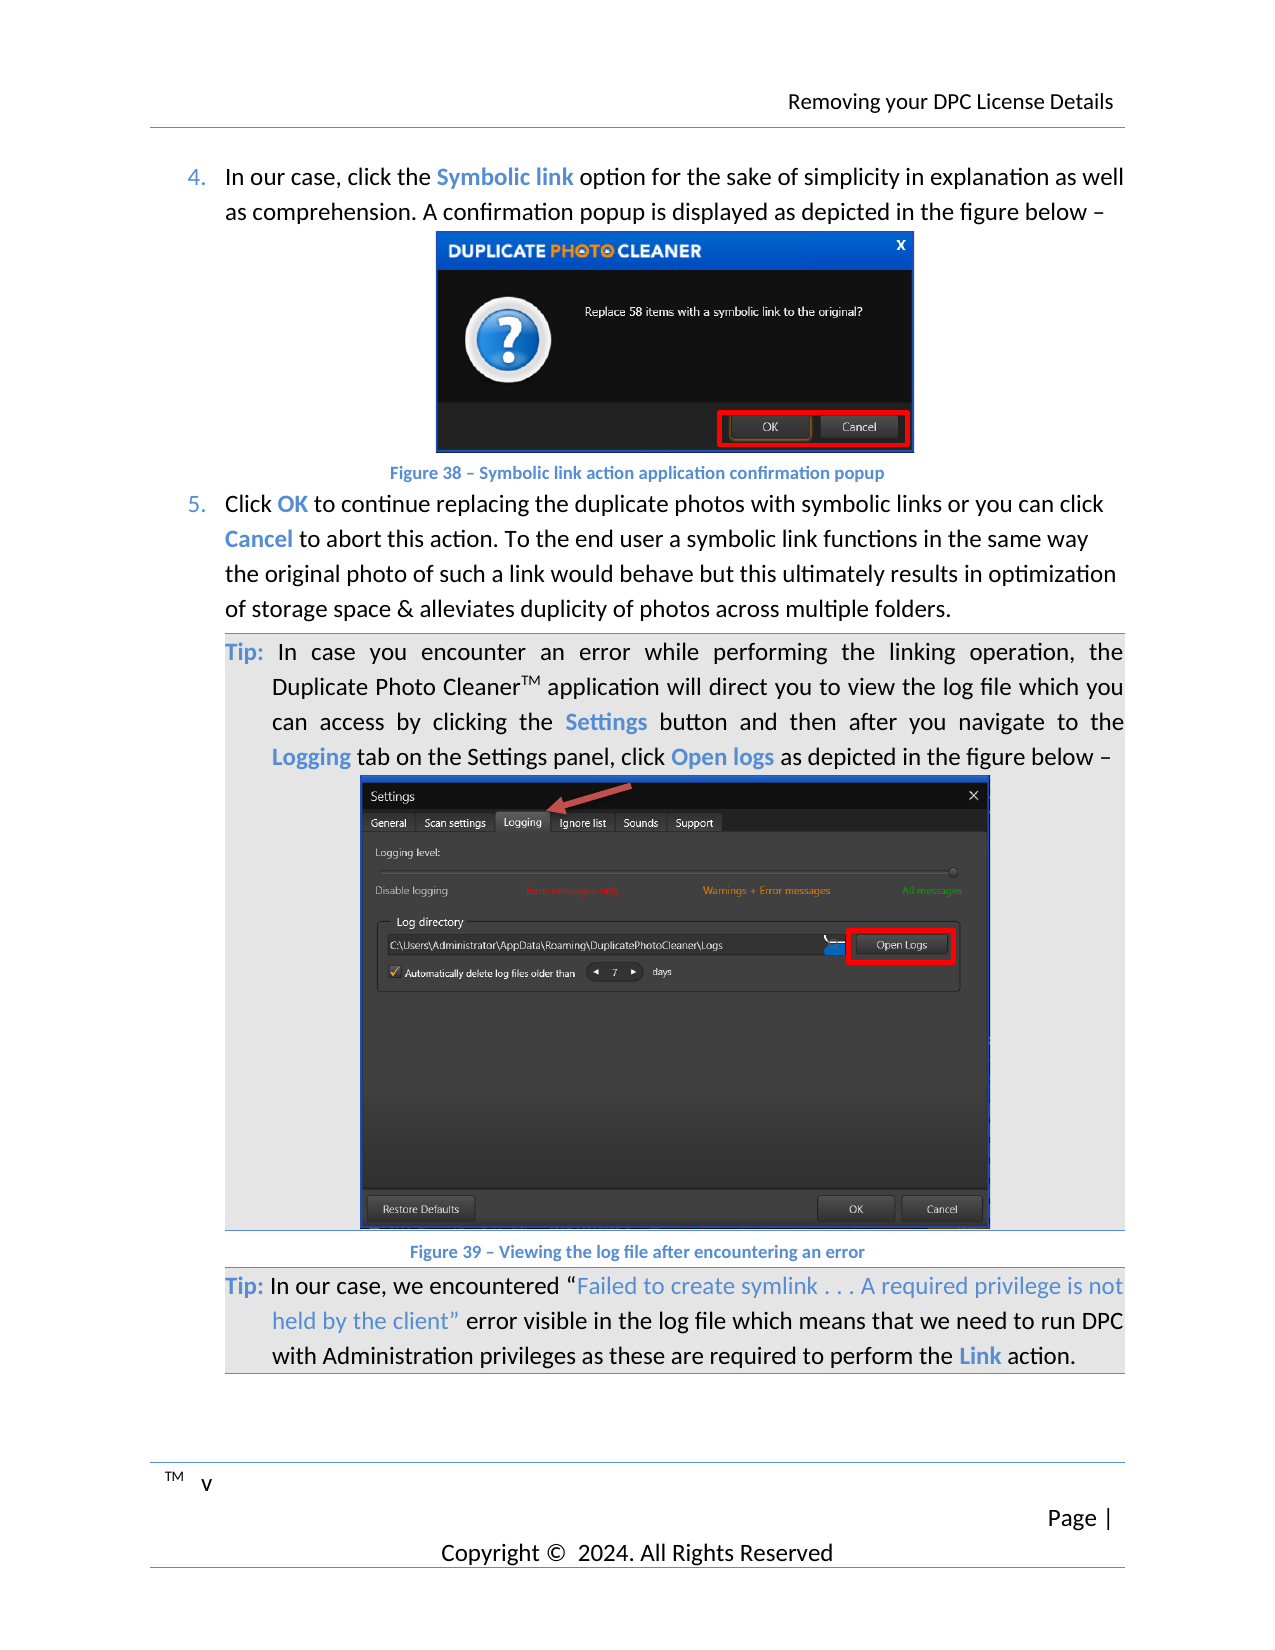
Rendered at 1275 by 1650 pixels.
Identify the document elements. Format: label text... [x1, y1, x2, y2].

text Tip: In case you encounter an error while performing the linking operation, the Duplicate Photo CleanerTM application will direct you to view the log file which you can access by clicking the Settings button and then after you navigate to the Logging tab on the Settings panel, click Open logs as depicted in the figure below – [225, 634, 1125, 771]
list Click OK to continue replacing the duplicate photos with symbolic links or you can click Cancel to abort this action. To the end user a symbolic link functions in the same way the original photo of such a link would behave but this ultimately results in optimization of storage space & alleviates duplicity of photos across multiple folders. [187, 488, 1125, 624]
picture [360, 775, 990, 1229]
text Tip: In our case, we encountered “Failed to create symlink . . . A required privilege is not held by the client” error visible in the log file which means that we need to run DPC with Administration privileges as these are required to perform the Link action. [225, 1268, 1125, 1373]
list In our case, click the Symbolic link option for the sake of simplicity in explanation as well as comprehension. A confirmation popup is displayed as depicted in the figure below – [187, 161, 1125, 227]
picture [435, 231, 915, 453]
